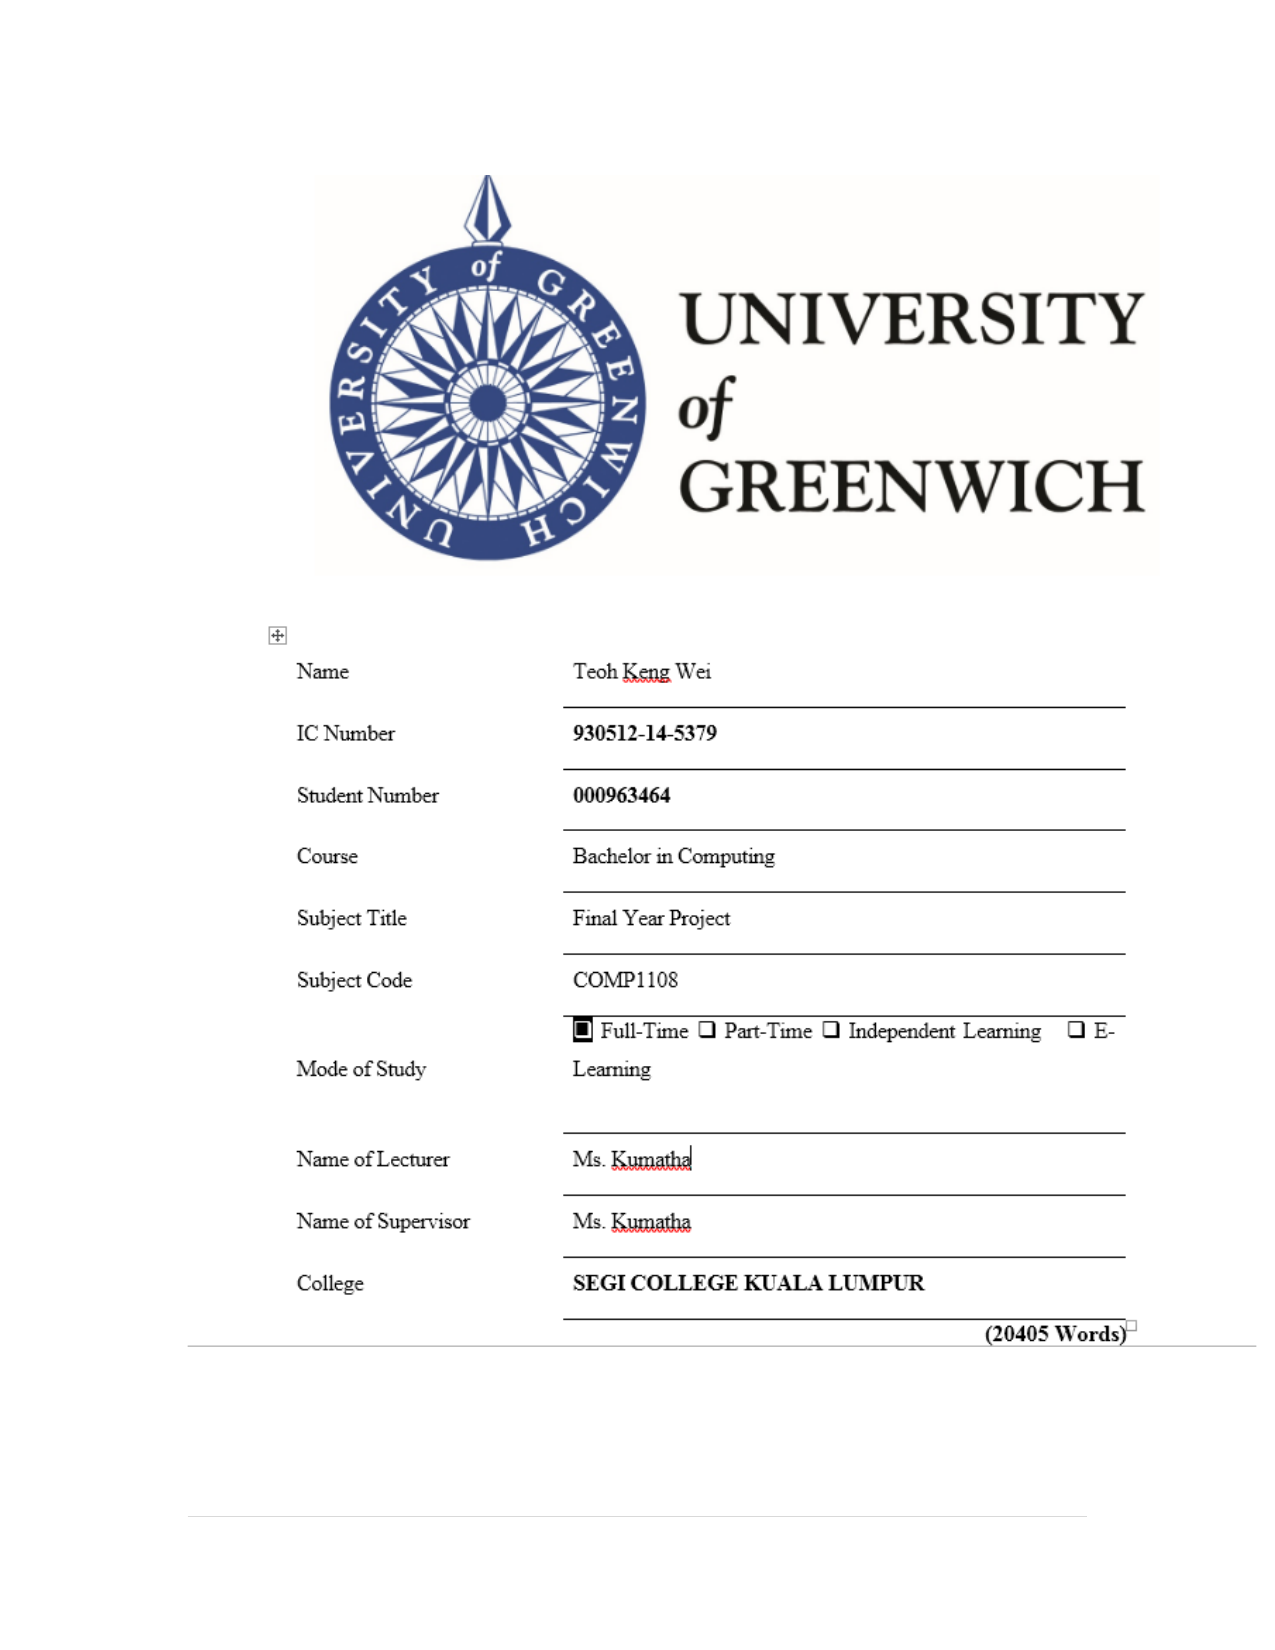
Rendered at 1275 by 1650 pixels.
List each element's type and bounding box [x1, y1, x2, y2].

picture [187, 175, 1257, 1347]
